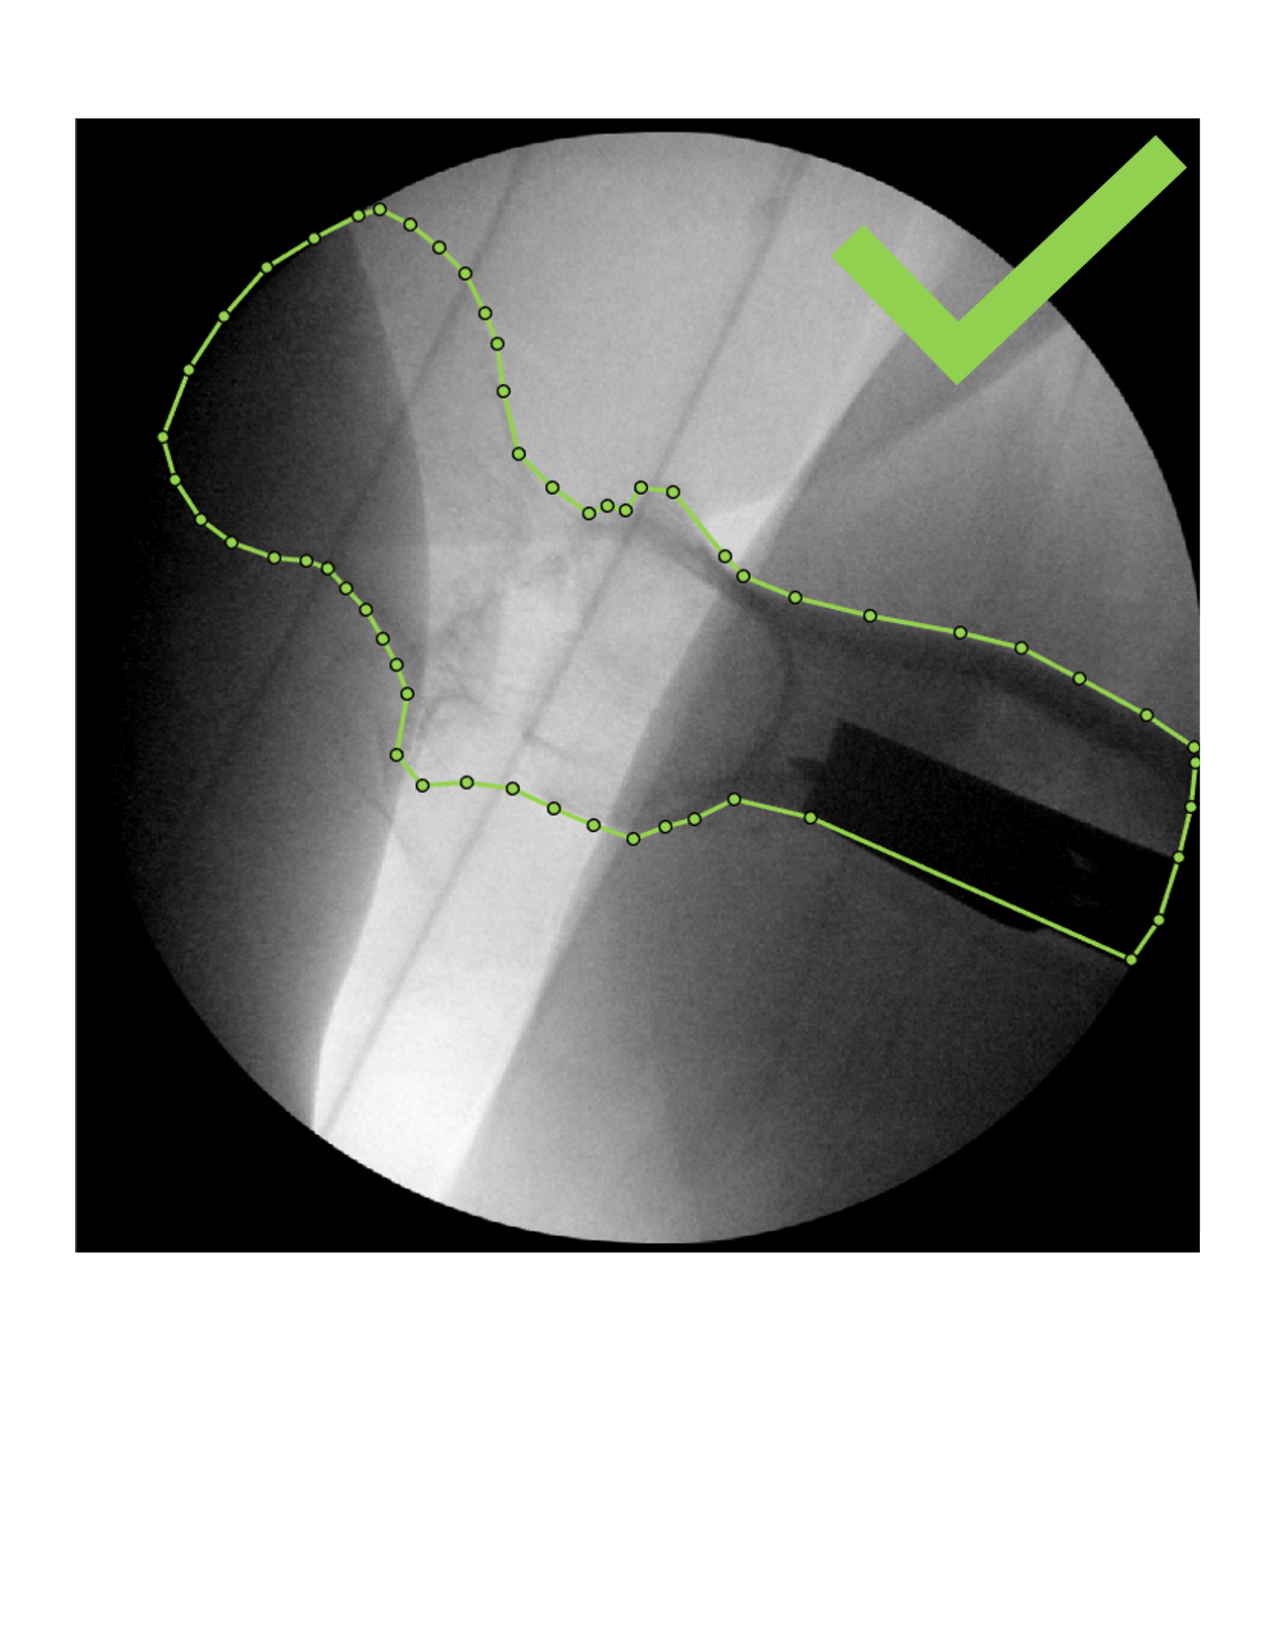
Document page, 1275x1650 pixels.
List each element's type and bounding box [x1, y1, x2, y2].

picture [75, 75, 1200, 1254]
